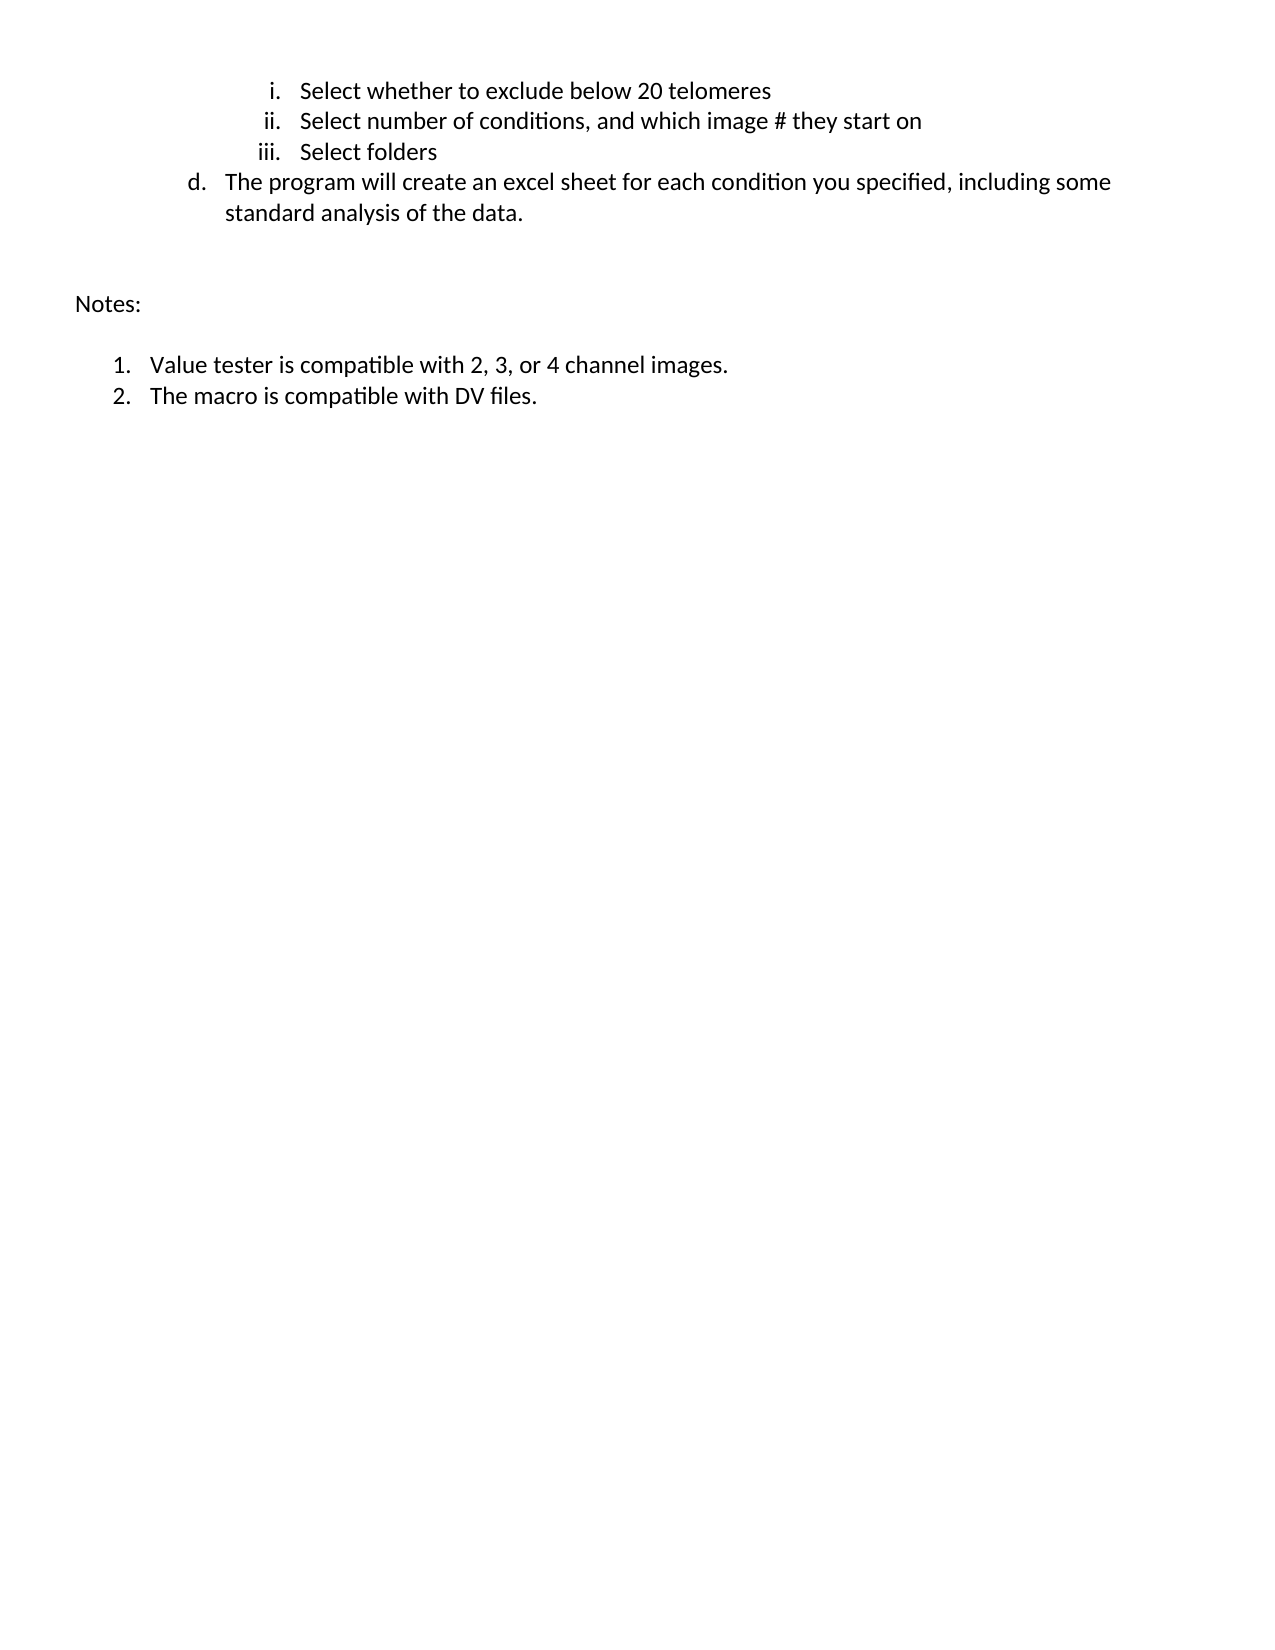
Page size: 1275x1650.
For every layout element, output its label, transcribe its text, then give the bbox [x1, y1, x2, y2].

list Value tester is compatible with 2, 3, or 4 channel images. [112, 350, 1200, 380]
list Select number of conditions, and which image # they start on [281, 106, 1200, 136]
list The program will create an excel sheet for each condition you specified, including some standard analysis of the data. [187, 167, 1200, 228]
text Notes: [75, 289, 1200, 319]
list Select whether to exclude below 20 telomeres [281, 75, 1200, 106]
list Select folders [281, 136, 1200, 167]
list The macro is compatible with DV files. [112, 380, 1200, 411]
